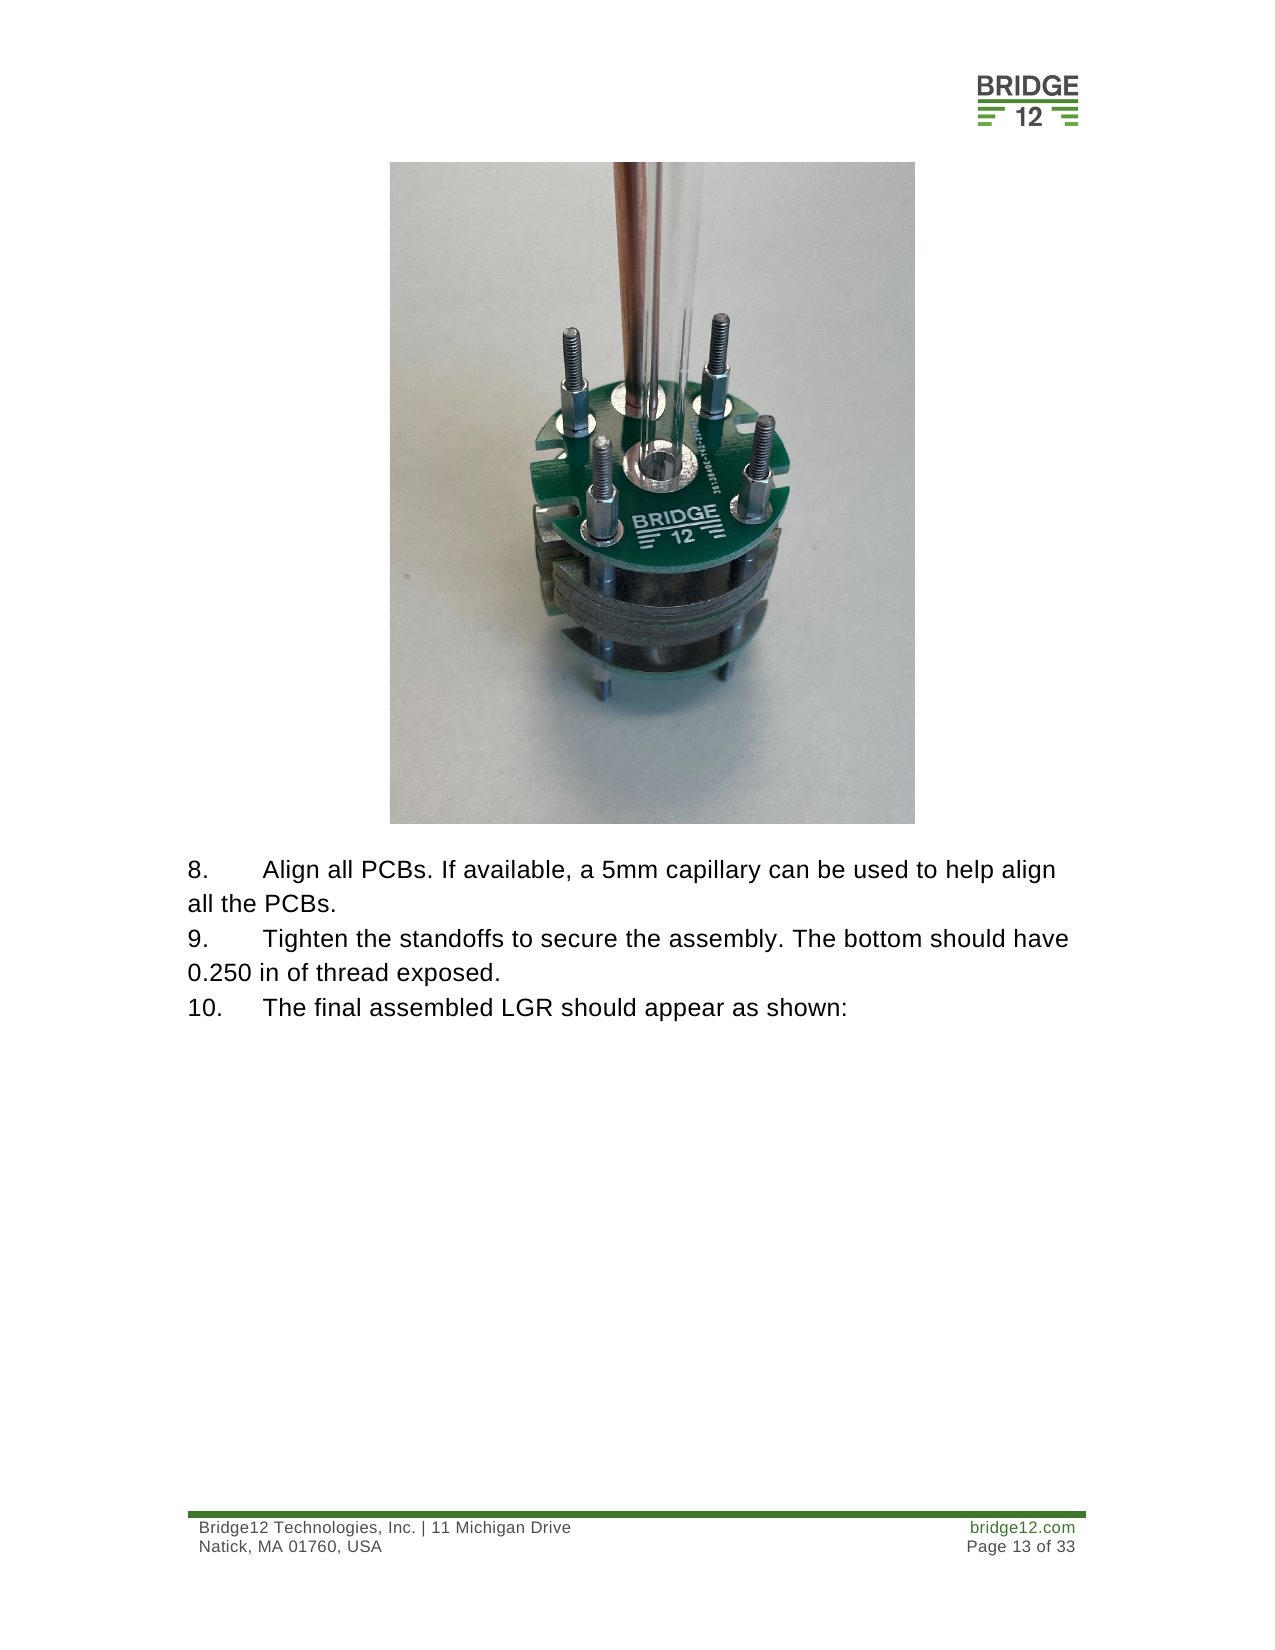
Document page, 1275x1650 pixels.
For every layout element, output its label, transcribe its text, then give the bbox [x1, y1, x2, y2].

picture [389, 162, 915, 824]
list The final assembled LGR should appear as shown: [187, 993, 1087, 1021]
picture [977, 75, 1079, 126]
list Align all PCBs. If available, a 5mm capillary can be used to help align all the PCBs. [187, 855, 1087, 918]
list Tighten the standoffs to secure the assembly. The bottom should have 0.250 in of thread exposed. [187, 924, 1087, 987]
